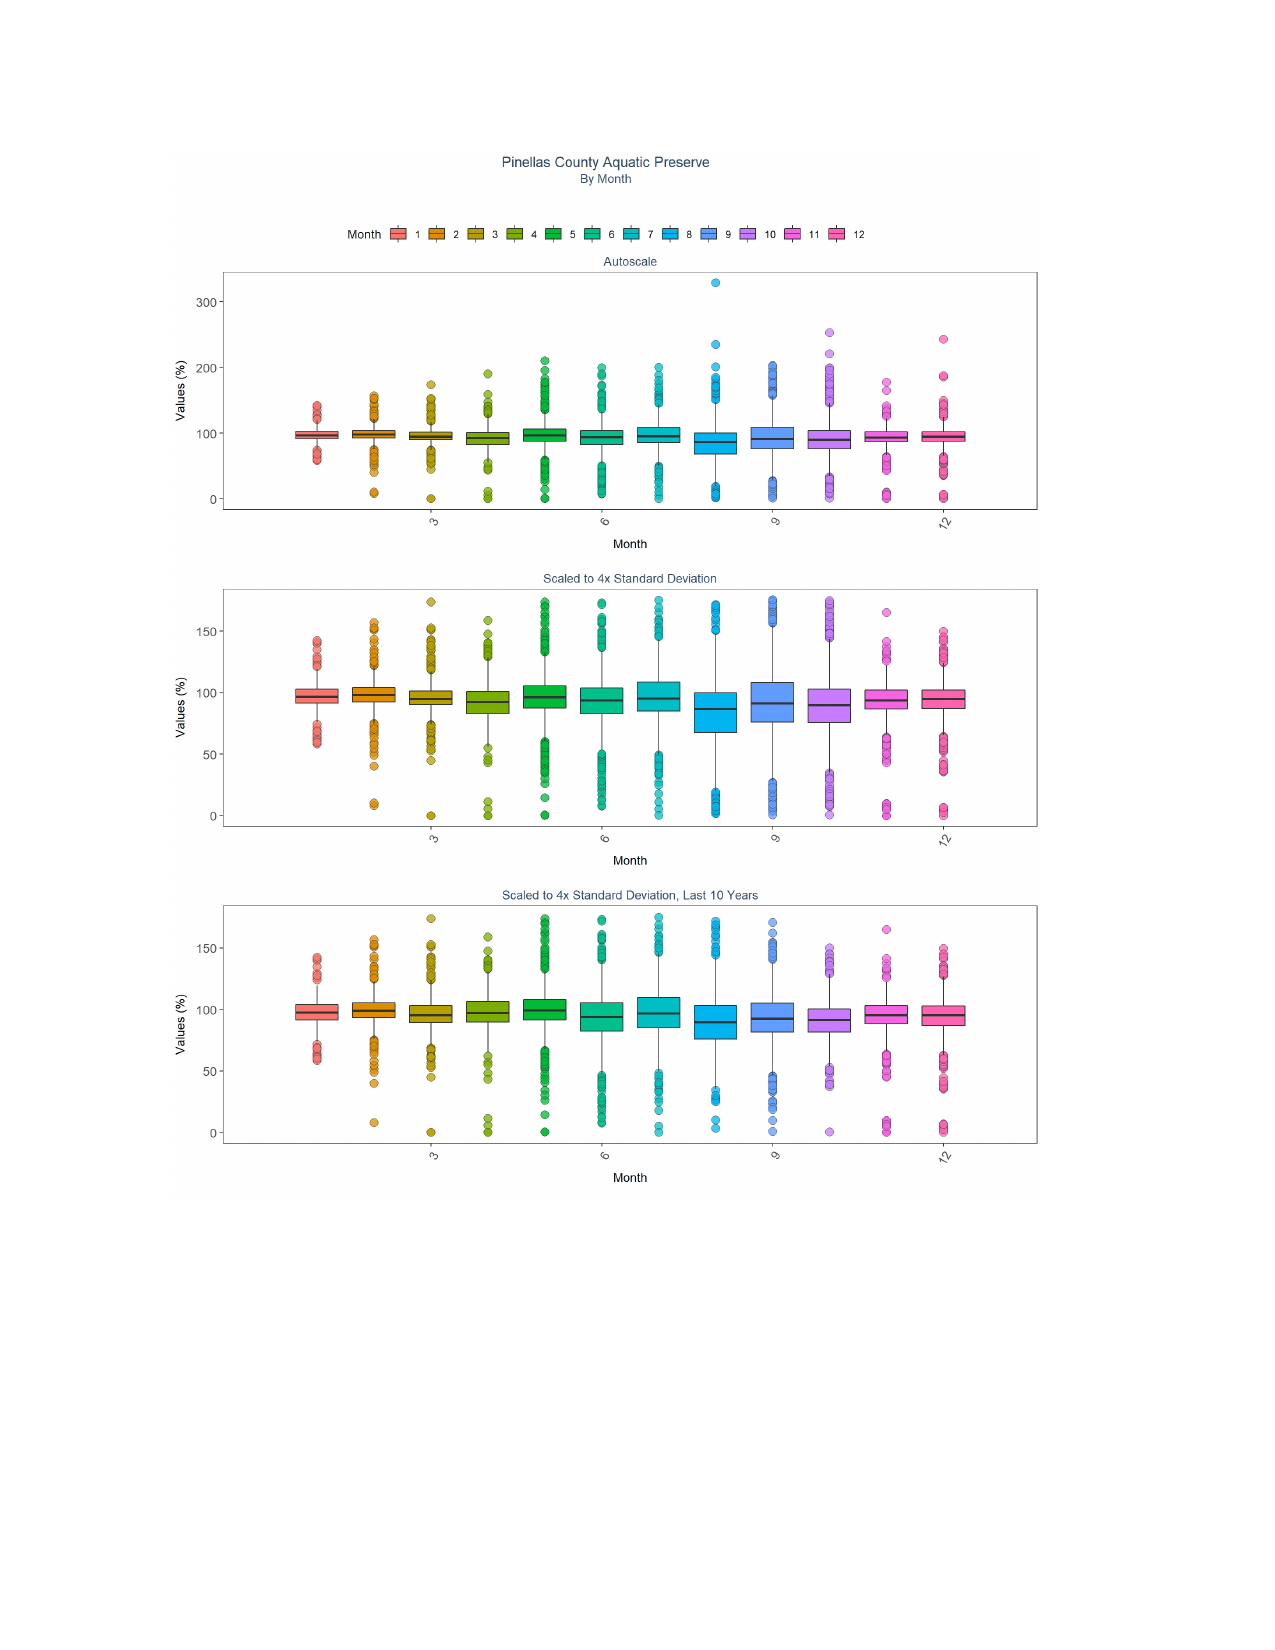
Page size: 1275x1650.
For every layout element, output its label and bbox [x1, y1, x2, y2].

picture [168, 150, 1044, 1200]
